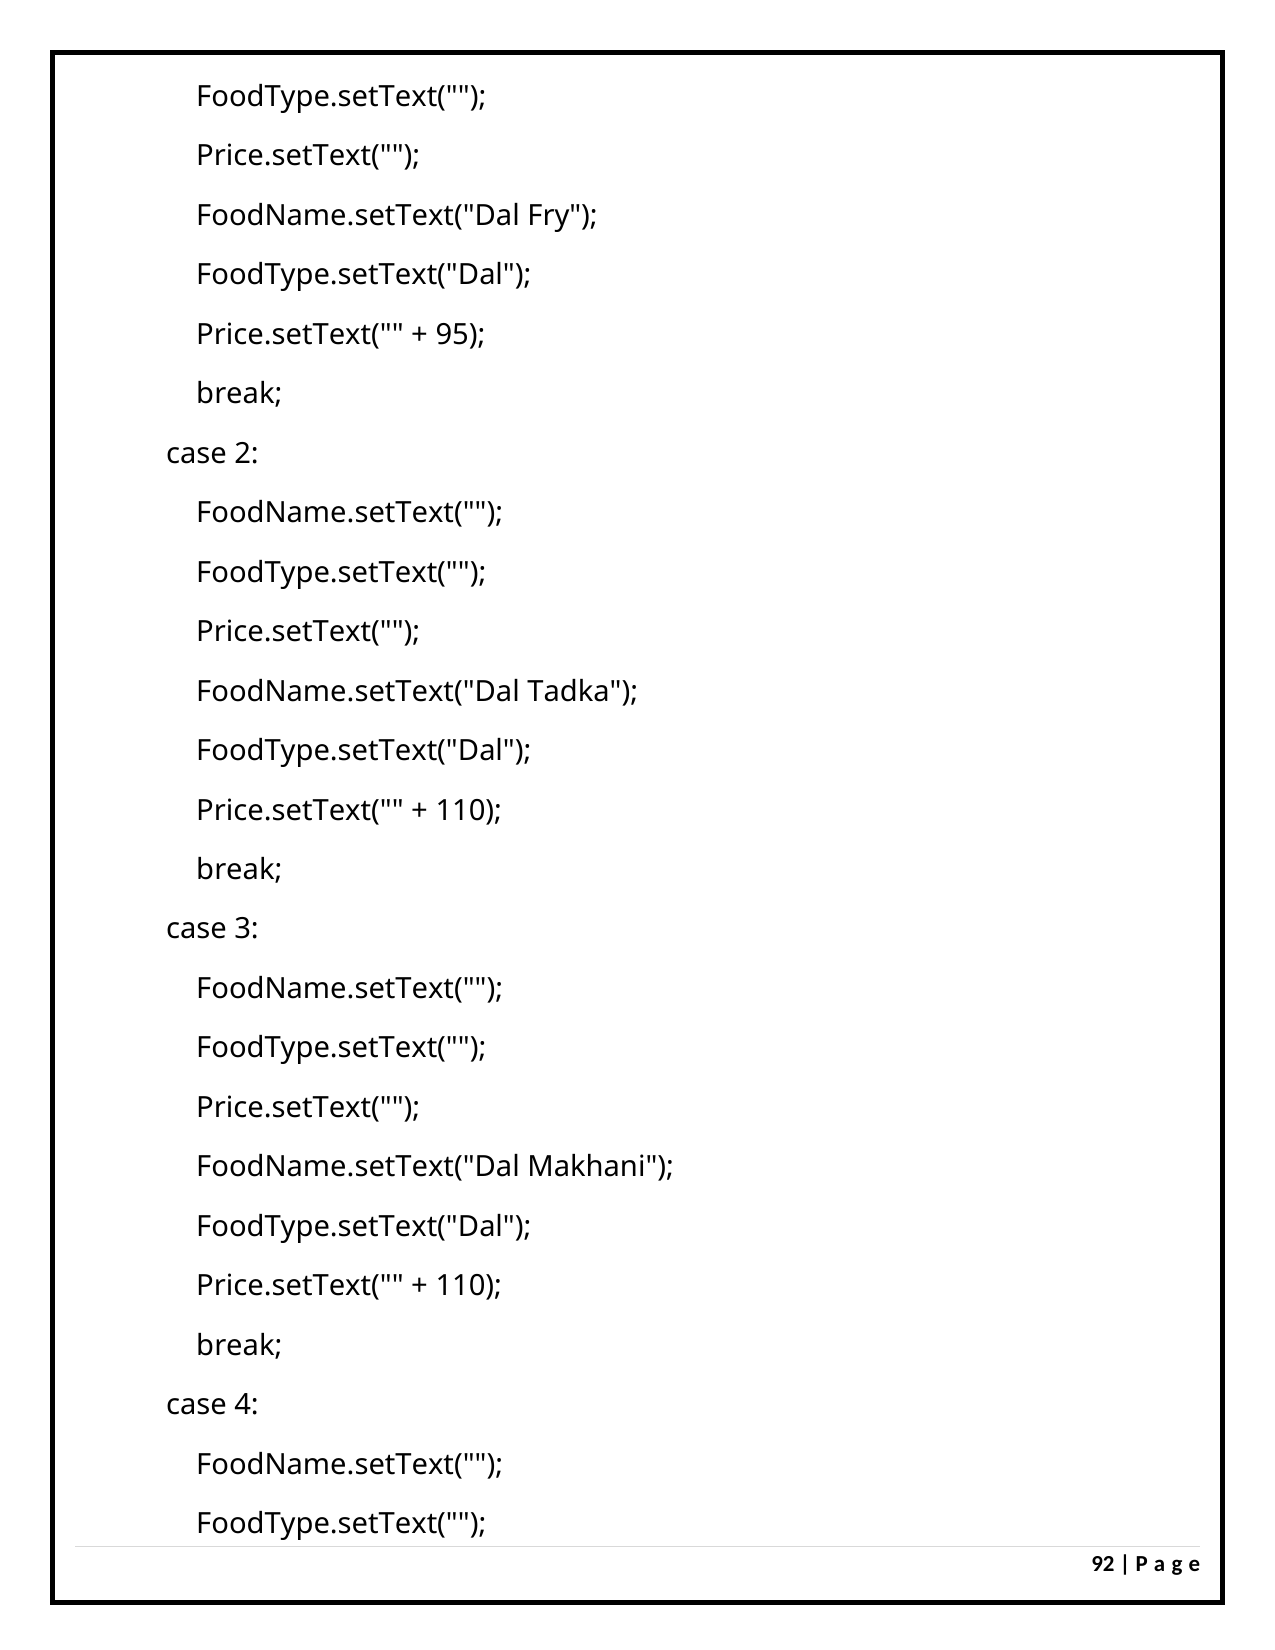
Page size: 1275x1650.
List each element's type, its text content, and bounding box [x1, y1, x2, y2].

text Price.setText("" + 110); [75, 1264, 1200, 1304]
text case 2: [75, 432, 1200, 472]
text break; [75, 372, 1200, 412]
text Price.setText("" + 95); [75, 313, 1200, 353]
text FoodType.setText("Dal"); [75, 1205, 1200, 1245]
text FoodName.setText("Dal Tadka"); [75, 670, 1200, 709]
text break; [75, 848, 1200, 888]
text FoodType.setText("Dal"); [75, 253, 1200, 293]
text FoodType.setText(""); [75, 1502, 1200, 1542]
text Price.setText(""); [75, 134, 1200, 174]
text Price.setText(""); [75, 610, 1200, 650]
text Price.setText(""); [75, 1086, 1200, 1126]
text FoodType.setText(""); [75, 551, 1200, 591]
text FoodType.setText("Dal"); [75, 729, 1200, 769]
text case 3: [75, 908, 1200, 947]
text FoodName.setText(""); [75, 491, 1200, 531]
text case 4: [75, 1383, 1200, 1423]
text FoodType.setText(""); [75, 1027, 1200, 1066]
text FoodName.setText("Dal Makhani"); [75, 1146, 1200, 1185]
text FoodName.setText("Dal Fry"); [75, 194, 1200, 234]
text FoodName.setText(""); [75, 1443, 1200, 1483]
text Price.setText("" + 110); [75, 789, 1200, 828]
text FoodType.setText(""); [75, 75, 1200, 115]
text break; [75, 1324, 1200, 1364]
text FoodName.setText(""); [75, 967, 1200, 1007]
